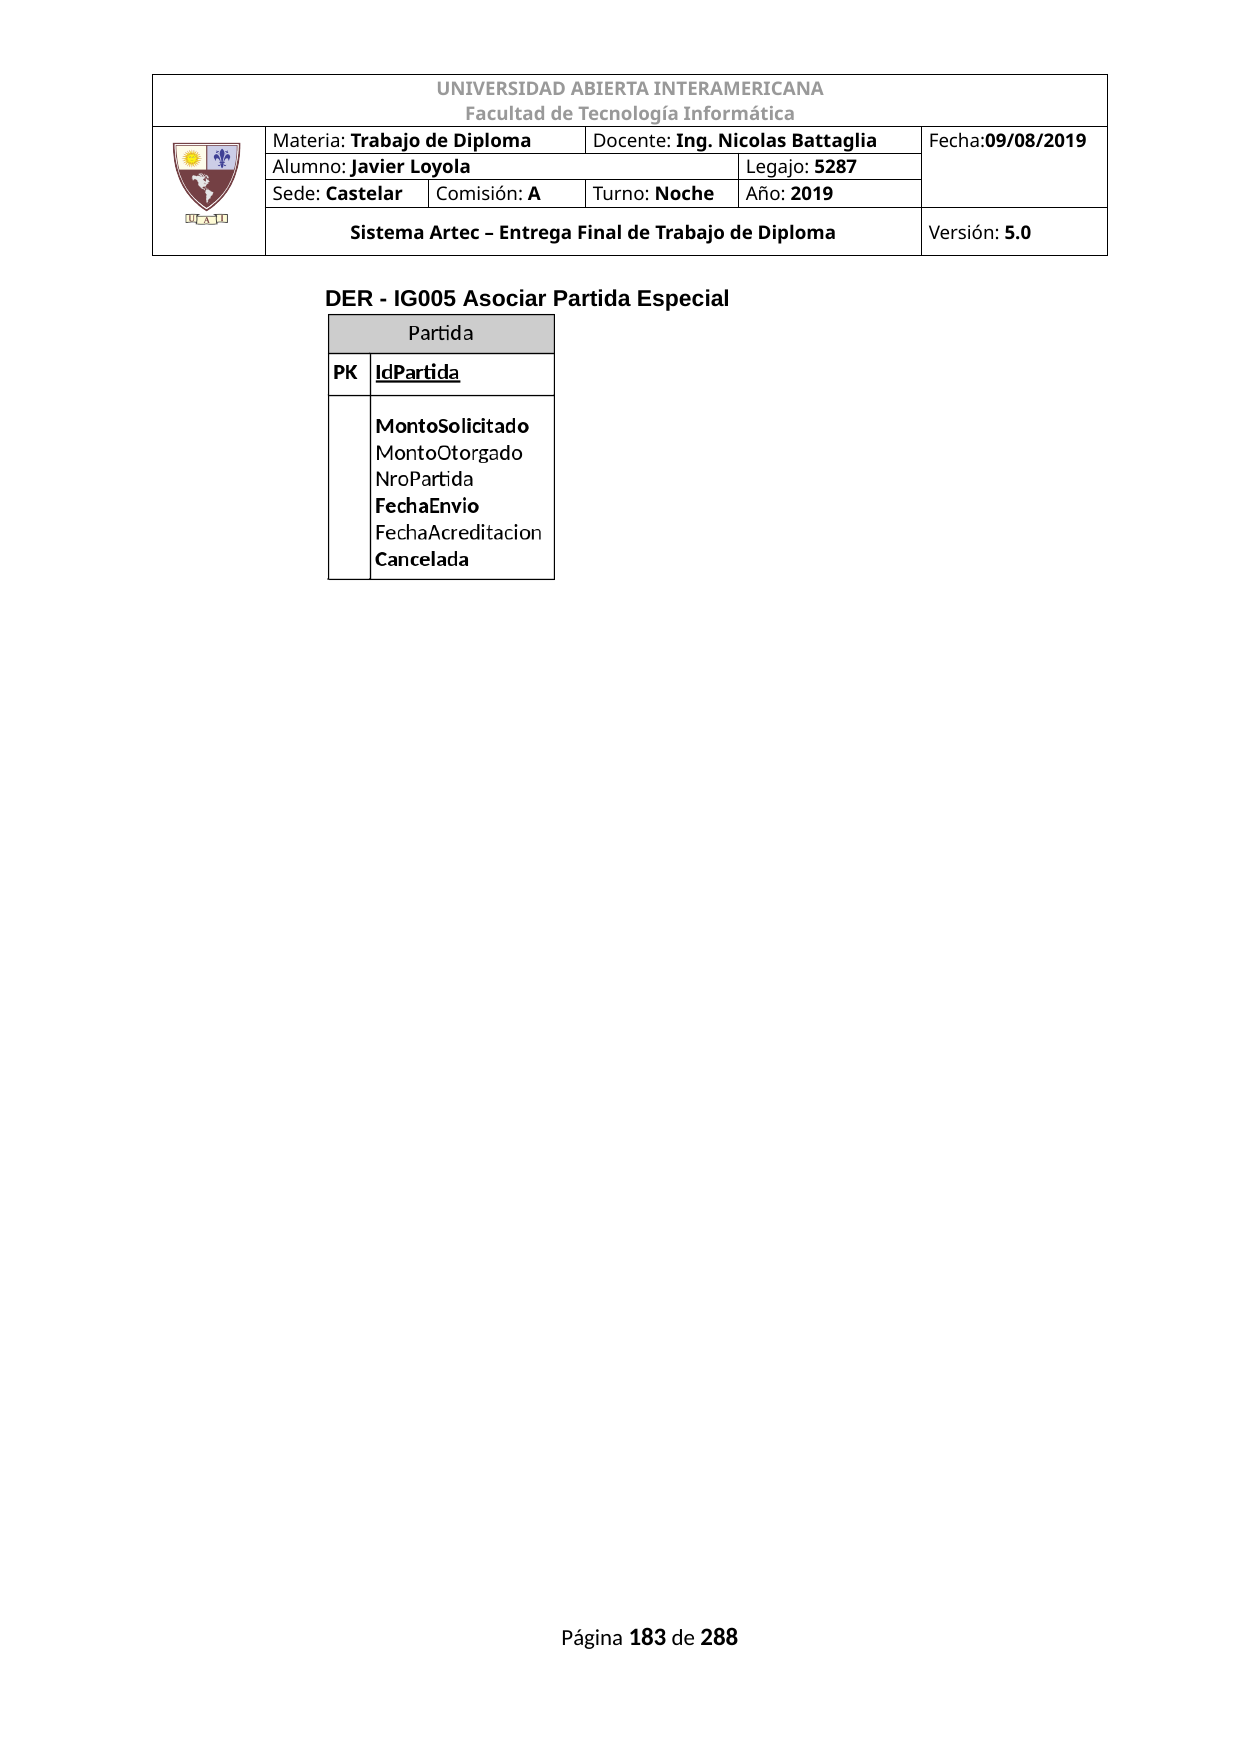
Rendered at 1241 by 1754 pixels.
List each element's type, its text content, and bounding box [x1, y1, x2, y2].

text DER - IG005 Asociar Partida Especial [251, 284, 1122, 311]
picture [157, 136, 257, 228]
